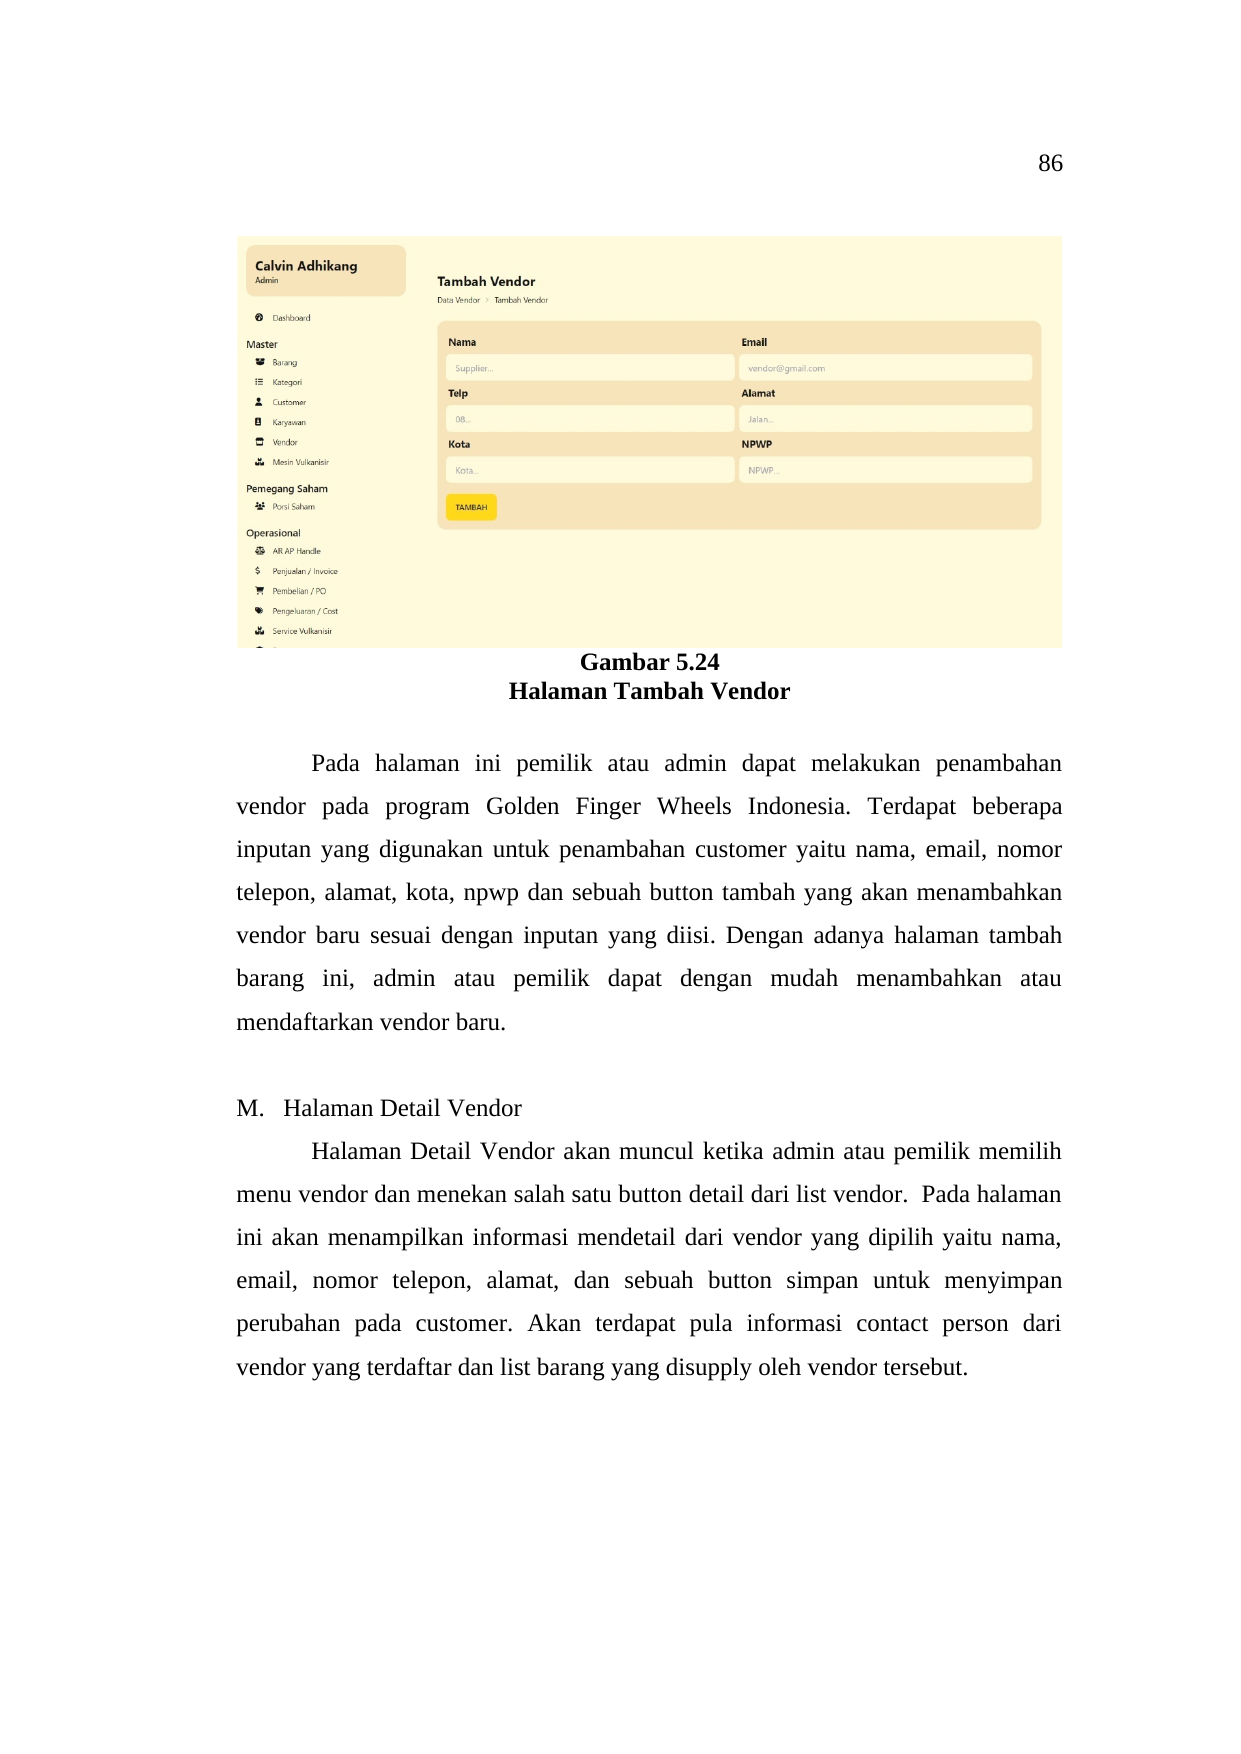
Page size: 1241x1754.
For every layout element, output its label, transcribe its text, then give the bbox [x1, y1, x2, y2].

text Pada halaman ini pemilik atau admin dapat melakukan penambahan vendor pada program Golden Finger Wheels Indonesia. Terdapat beberapa inputan yang digunakan untuk penambahan customer yaitu nama, email, nomor telepon, alamat, kota, npwp dan sebuah button tambah yang akan menambahkan vendor baru sesuai dengan inputan yang diisi. Dengan adanya halaman tambah barang ini, admin atau pemilik dapat dengan mudah menambahkan atau mendaftarkan vendor baru. [236, 748, 1063, 1035]
text Halaman Tambah Vendor [236, 676, 1063, 705]
list Halaman Detail Vendor [236, 1093, 1063, 1122]
text Halaman Detail Vendor akan muncul ketika admin atau pemilik memilih menu vendor dan menekan salah satu button detail dari list vendor. Pada halaman ini akan menampilkan informasi mendetail dari vendor yang dipilih yaitu nama, email, nomor telepon, alamat, dan sebuah button simpan untuk menyimpan perubahan pada customer. Akan terdapat pula informasi contact person dari vendor yang terdaftar dan list barang yang disupply oleh vendor tersebut. [236, 1136, 1063, 1380]
picture [237, 236, 1063, 648]
text Gambar 5.24 [236, 647, 1063, 676]
